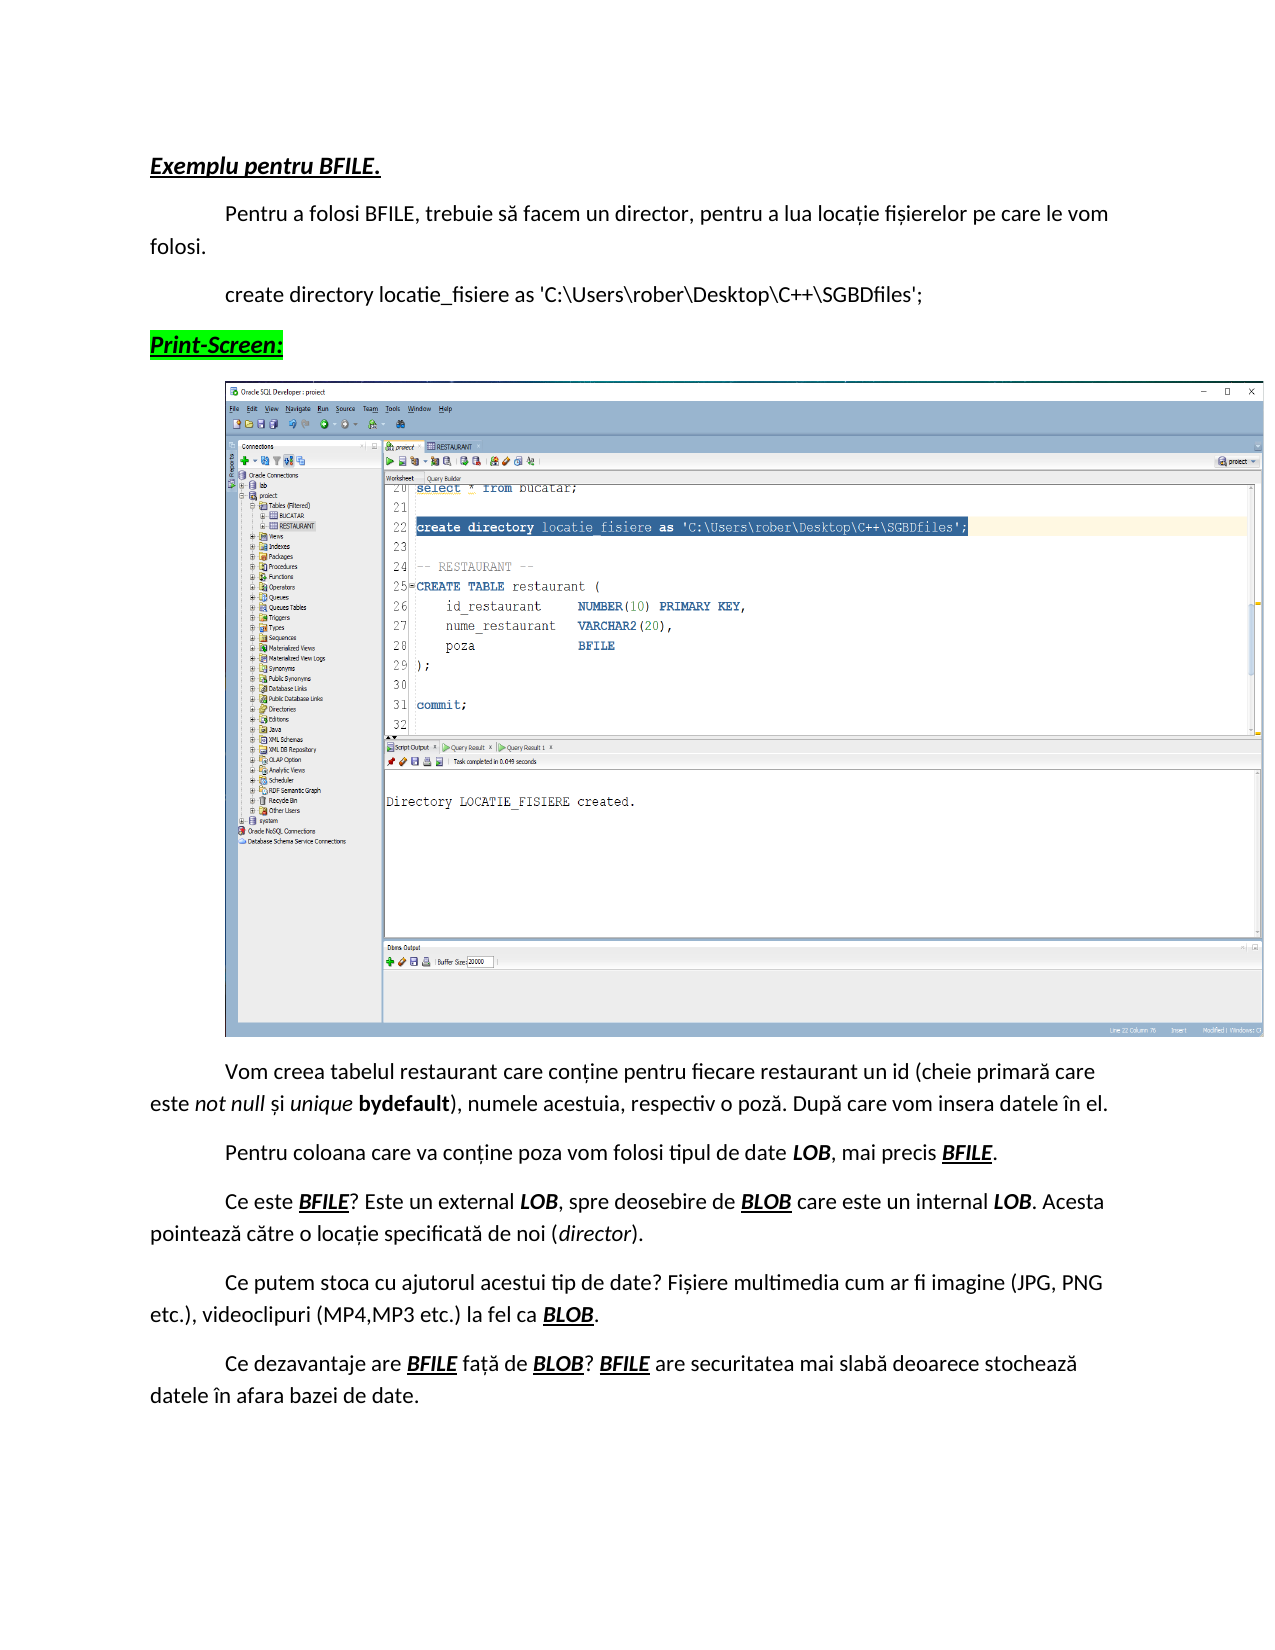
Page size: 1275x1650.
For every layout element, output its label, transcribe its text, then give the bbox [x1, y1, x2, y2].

text Exemplu pentru BFILE. [150, 150, 1125, 181]
text Ce este BFILE? Este un external LOB, spre deosebire de BLOB care este un internal LOB. Acesta pointează către o locație specificată de noi (director). [150, 1187, 1125, 1247]
text create directory locatie_fisiere as 'C:\Users\rober\Desktop\C++\SGBDfiles'; [150, 281, 1125, 309]
text Ce putem stoca cu ajutorul acestui tip de date? Fișiere multimedia cum ar fi imagine (JPG, PNG etc.), videoclipuri (MP4,MP3 etc.) la fel ca BLOB. [150, 1268, 1125, 1328]
text Pentru a folosi BFILE, trebuie să facem un director, pentru a lua locație fișierelor pe care le vom folosi. [150, 199, 1125, 260]
text Pentru coloana care va conține poza vom folosi tipul de date LOB, mai precis BFILE. [150, 1138, 1125, 1166]
text Ce dezavantaje are BFILE față de BLOB? BFILE are securitatea mai slabă deoarece stochează datele în afara bazei de date. [150, 1349, 1125, 1409]
picture [225, 381, 1264, 1037]
text Print-Screen: [150, 329, 1125, 360]
text Vom creea tabelul restaurant care conține pentru fiecare restaurant un id (cheie primară care este not null și unique bydefault), numele acestuia, respectiv o poză. După care vom insera datele în el. [150, 1057, 1125, 1117]
